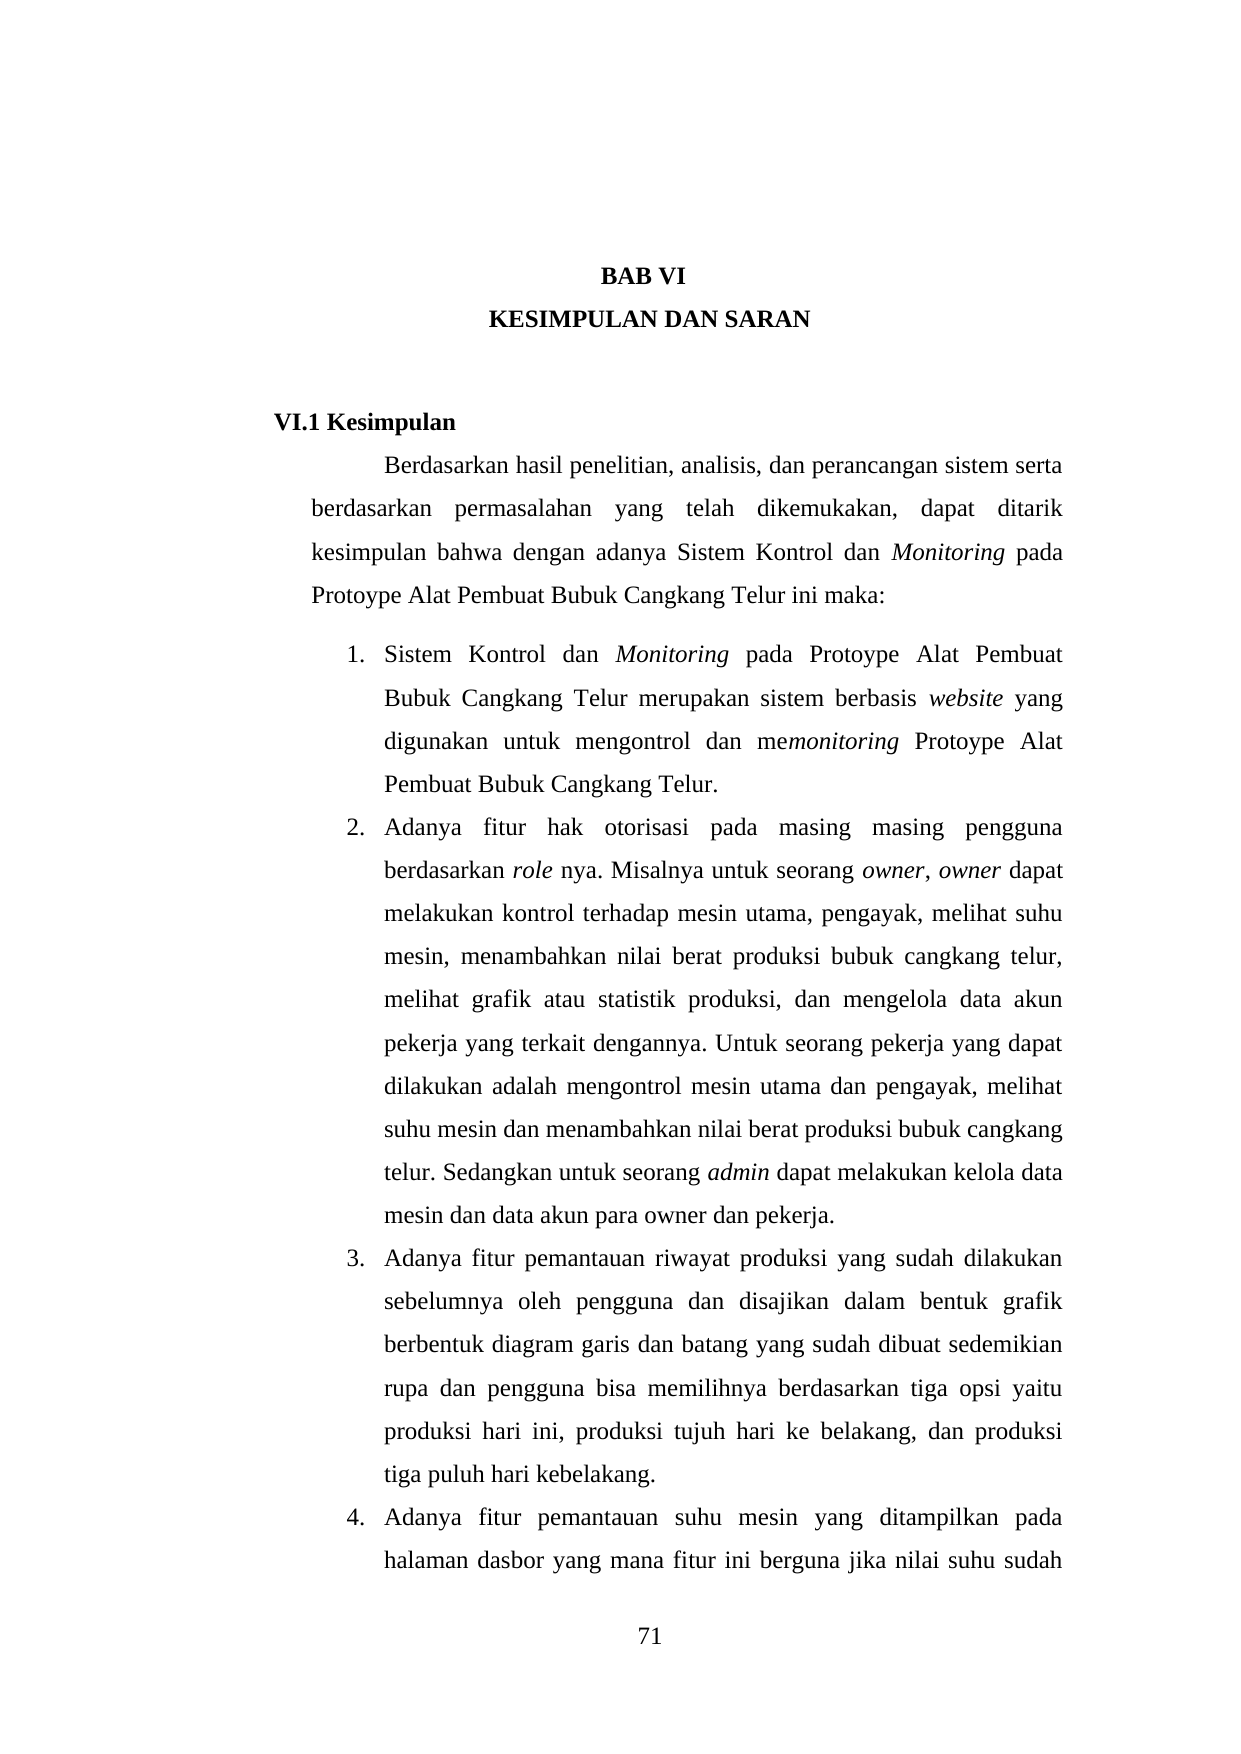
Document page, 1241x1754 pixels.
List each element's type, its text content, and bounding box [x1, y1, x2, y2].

list Sistem Kontrol dan Monitoring pada Protoype Alat Pembuat Bubuk Cangkang Telur merupakan sistem berbasis website yang digunakan untuk mengontrol dan memonitoring Protoype Alat Pembuat Bubuk Cangkang Telur. [346, 639, 1063, 798]
list Adanya fitur pemantauan riwayat produksi yang sudah dilakukan sebelumnya oleh pengguna dan disajikan dalam bentuk grafik berbentuk diagram garis dan batang yang sudah dibuat sedemikian rupa dan pengguna bisa memilihnya berdasarkan tiga opsi yaitu produksi hari ini, produksi tujuh hari ke belakang, dan produksi tiga puluh hari kebelakang. [346, 1243, 1063, 1488]
text Berdasarkan hasil penelitian, analisis, dan perancangan sistem serta berdasarkan permasalahan yang telah dikemukakan, dapat ditarik kesimpulan bahwa dengan adanya Sistem Kontrol dan Monitoring pada Protoype Alat Pembuat Bubuk Cangkang Telur ini maka: [311, 450, 1063, 608]
subtitle KESIMPULAN DAN SARAN [236, 261, 1063, 333]
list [346, 1502, 1063, 1574]
subtitle Kesimpulan [274, 407, 1063, 436]
list Adanya fitur hak otorisasi pada masing masing pengguna berdasarkan role nya. Misalnya untuk seorang owner, owner dapat melakukan kontrol terhadap mesin utama, pengayak, melihat suhu mesin, menambahkan nilai berat produksi bubuk cangkang telur, melihat grafik atau statistik produksi, dan mengelola data akun pekerja yang terkait dengannya. Untuk seorang pekerja yang dapat dilakukan adalah mengontrol mesin utama dan pengayak, melihat suhu mesin dan menambahkan nilai berat produksi bubuk cangkang telur. Sedangkan untuk seorang admin dapat melakukan kelola data mesin dan data akun para owner dan pekerja. [346, 812, 1063, 1229]
